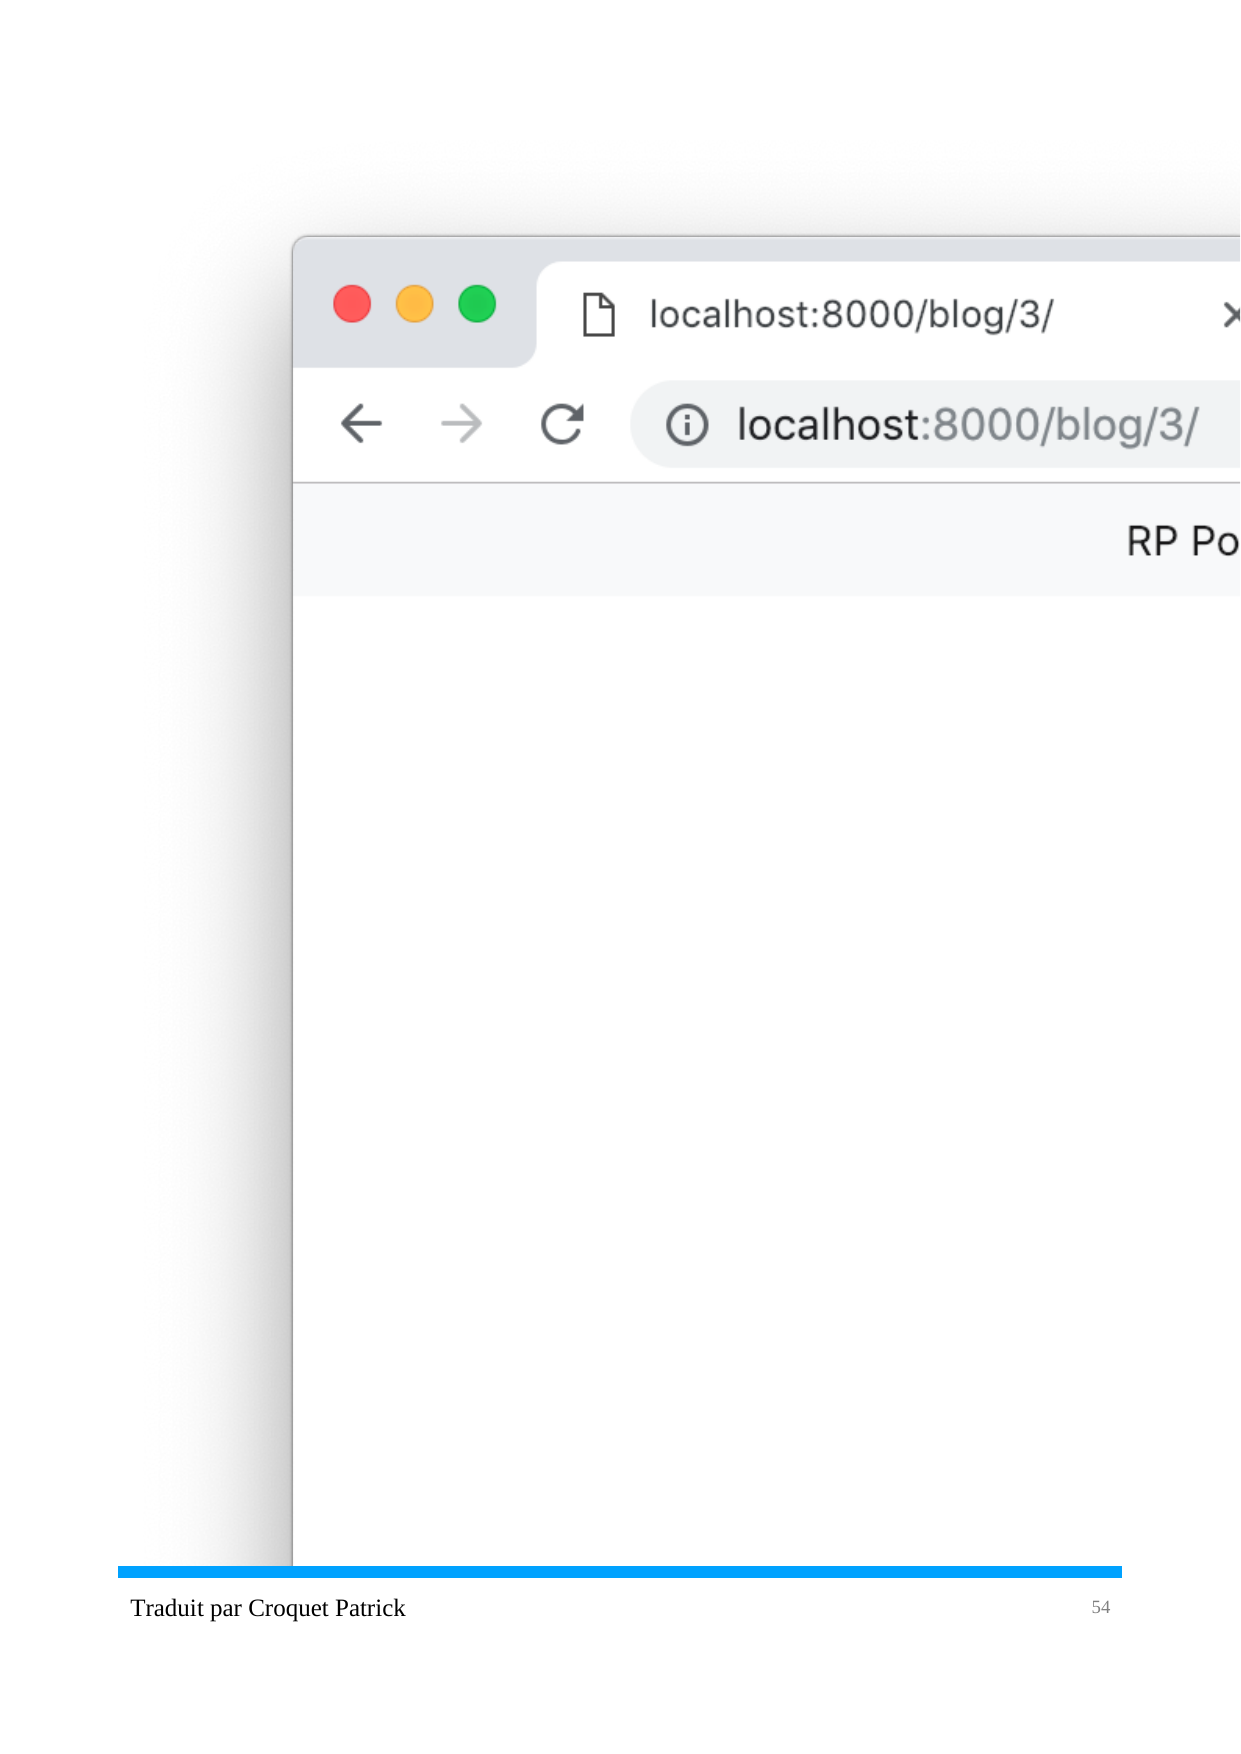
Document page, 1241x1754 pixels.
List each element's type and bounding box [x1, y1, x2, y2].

picture [118, 118, 1241, 1566]
